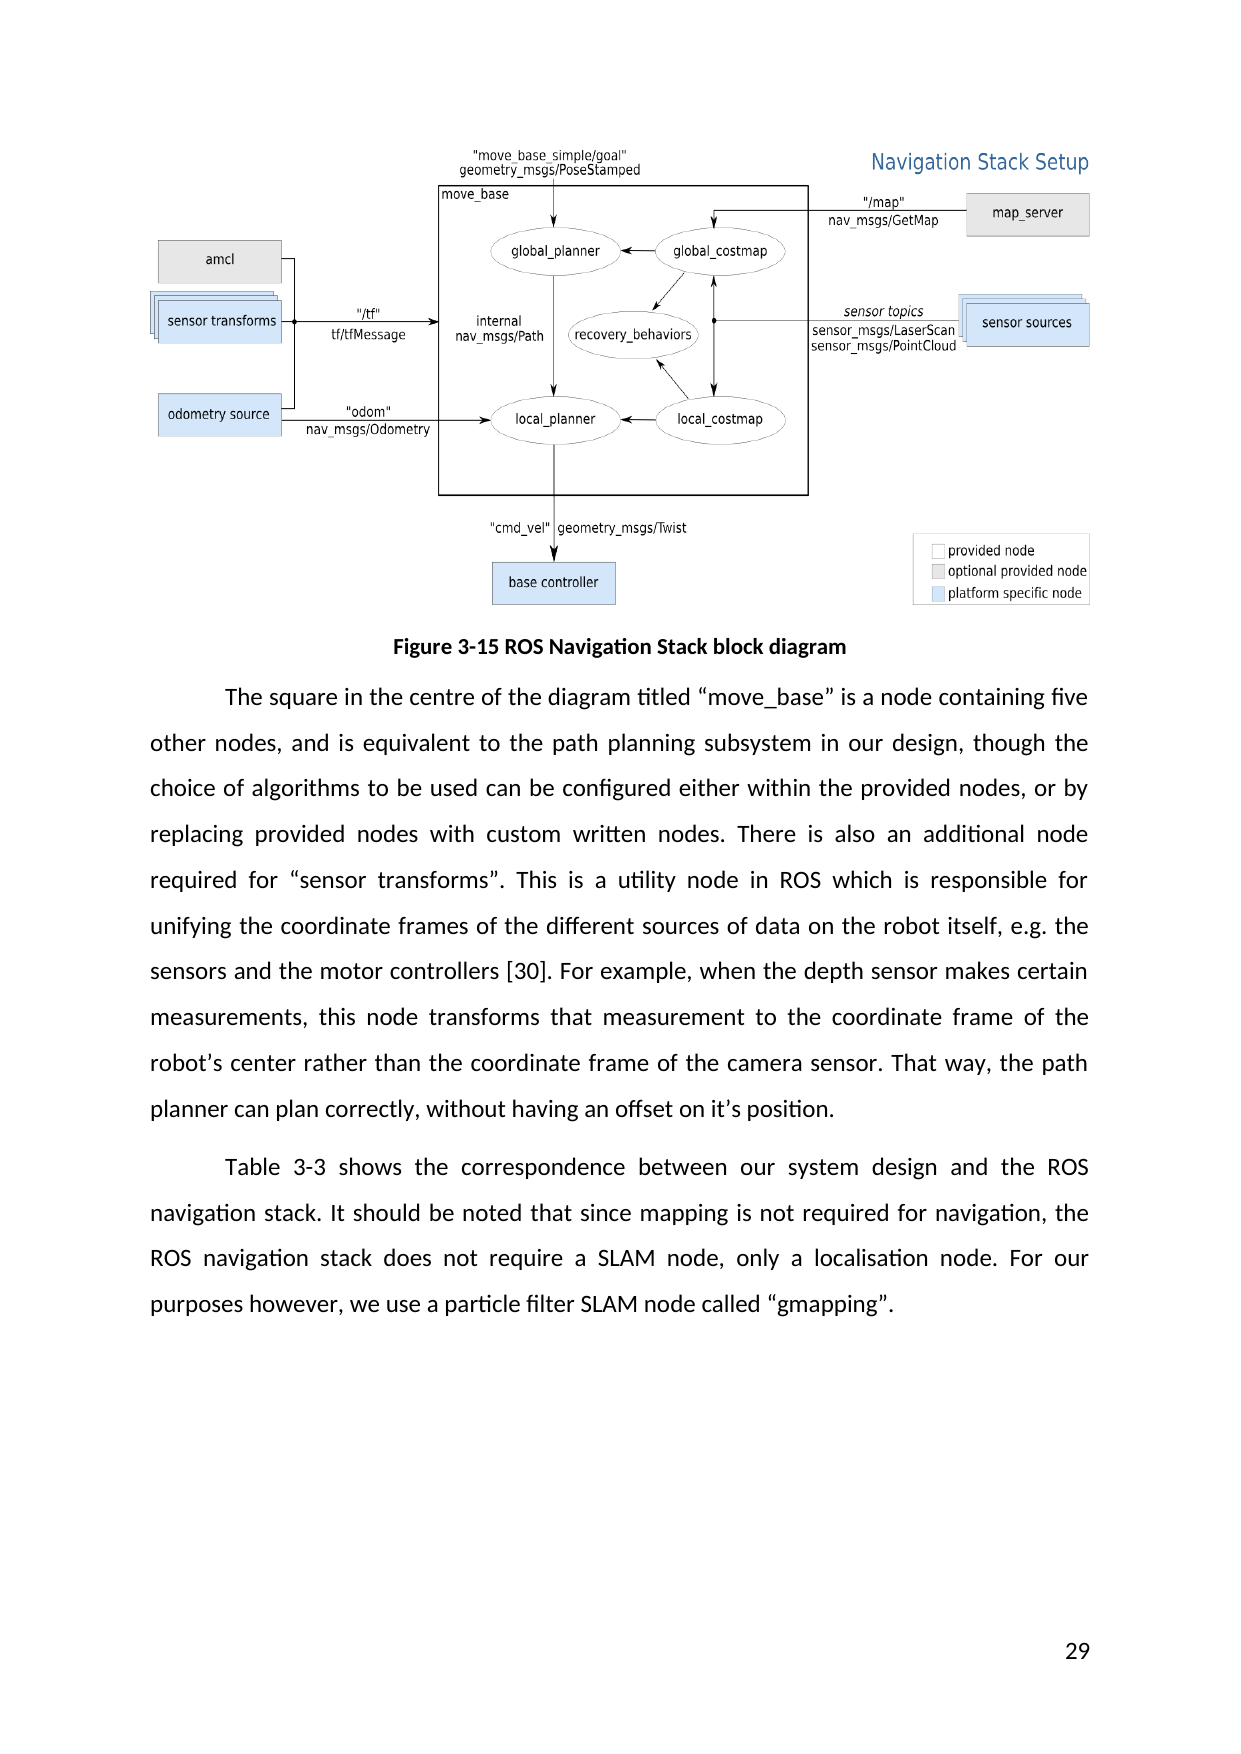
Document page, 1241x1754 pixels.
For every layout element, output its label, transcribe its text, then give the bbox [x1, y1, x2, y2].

picture [150, 150, 1090, 605]
text Table 3-3 shows the correspondence between our system design and the ROS navigation stack. It should be noted that since mapping is not required for navigation, the ROS navigation stack does not require a SLAM node, only a localisation node. For our purposes however, we use a particle filter SLAM node called “gmapping”. [150, 1151, 1090, 1319]
text The square in the centre of the diagram titled “move_base” is a node containing five other nodes, and is equivalent to the path planning subsystem in our design, though the choice of algorithms to be used can be configured either within the provided nodes, or by replacing provided nodes with custom written nodes. There is also an additional node required for “sensor transforms”. This is a utility node in ROS which is responsible for unifying the coordinate frames of the different sources of data on the robot itself, e.g. the sensors and the motor controllers [30]. For example, when the depth sensor makes certain measurements, this node transforms that measurement to the coordinate frame of the robot’s center rather than the coordinate frame of the camera sensor. That way, the path planner can plan correctly, without having an offset on it’s position. [150, 681, 1090, 1123]
